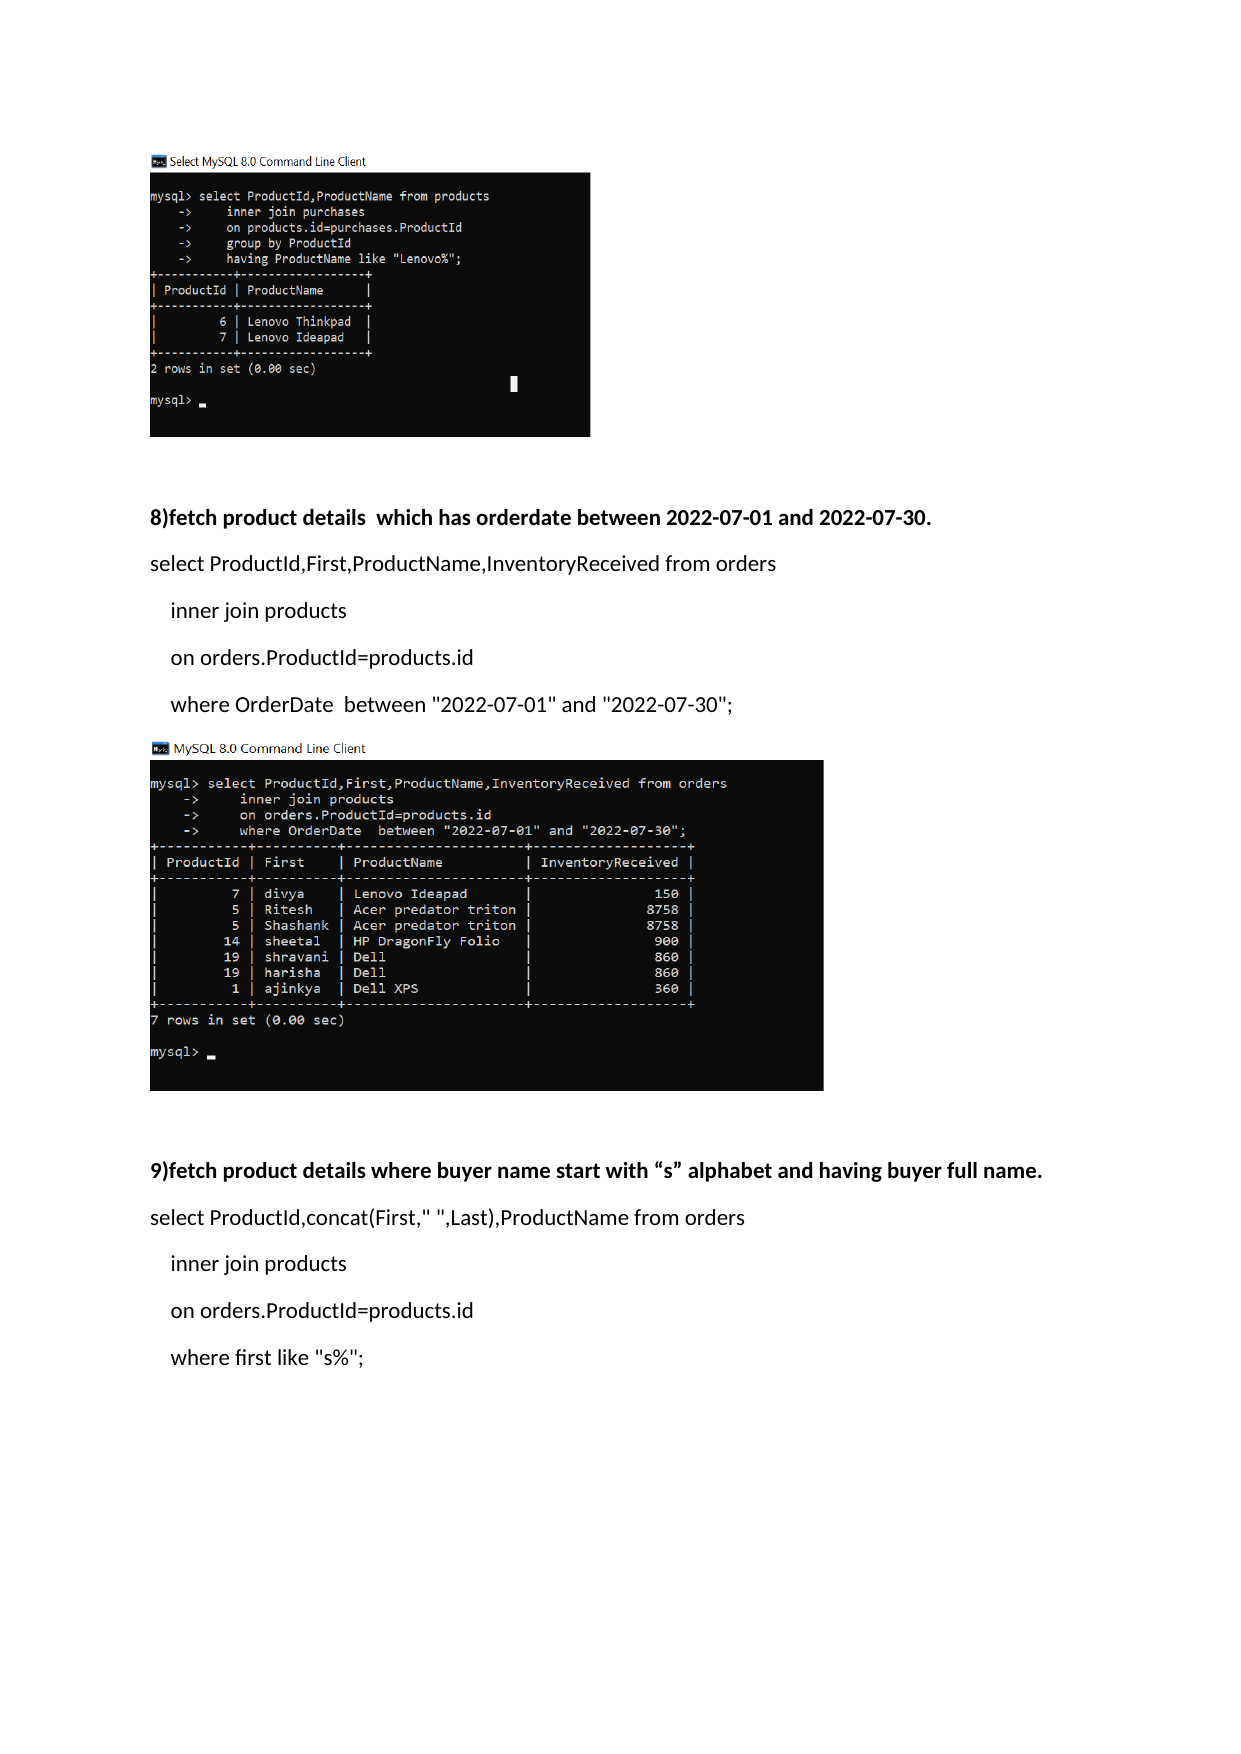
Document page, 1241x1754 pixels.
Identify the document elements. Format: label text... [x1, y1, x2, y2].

text where first like "s%"; [150, 1343, 1090, 1371]
text 8)fetch product details which has orderdate between 2022-07-01 and 2022-07-30. [150, 503, 1090, 531]
text on orders.ProductId=products.id [150, 643, 1090, 671]
text inner join products [150, 1249, 1090, 1277]
text where OrderDate between "2022-07-01" and "2022-07-30"; [150, 690, 1090, 718]
text 9)fetch product details where buyer name start with “s” alphabet and having buyer full name. [150, 1156, 1090, 1184]
text inner join products [150, 596, 1090, 624]
text select ProductId,concat(First," ",Last),ProductName from orders [150, 1203, 1090, 1231]
picture [150, 737, 824, 1091]
text select ProductId,First,ProductName,InventoryReceived from orders [150, 549, 1090, 578]
picture [150, 150, 591, 437]
text on orders.ProductId=products.id [150, 1296, 1090, 1324]
